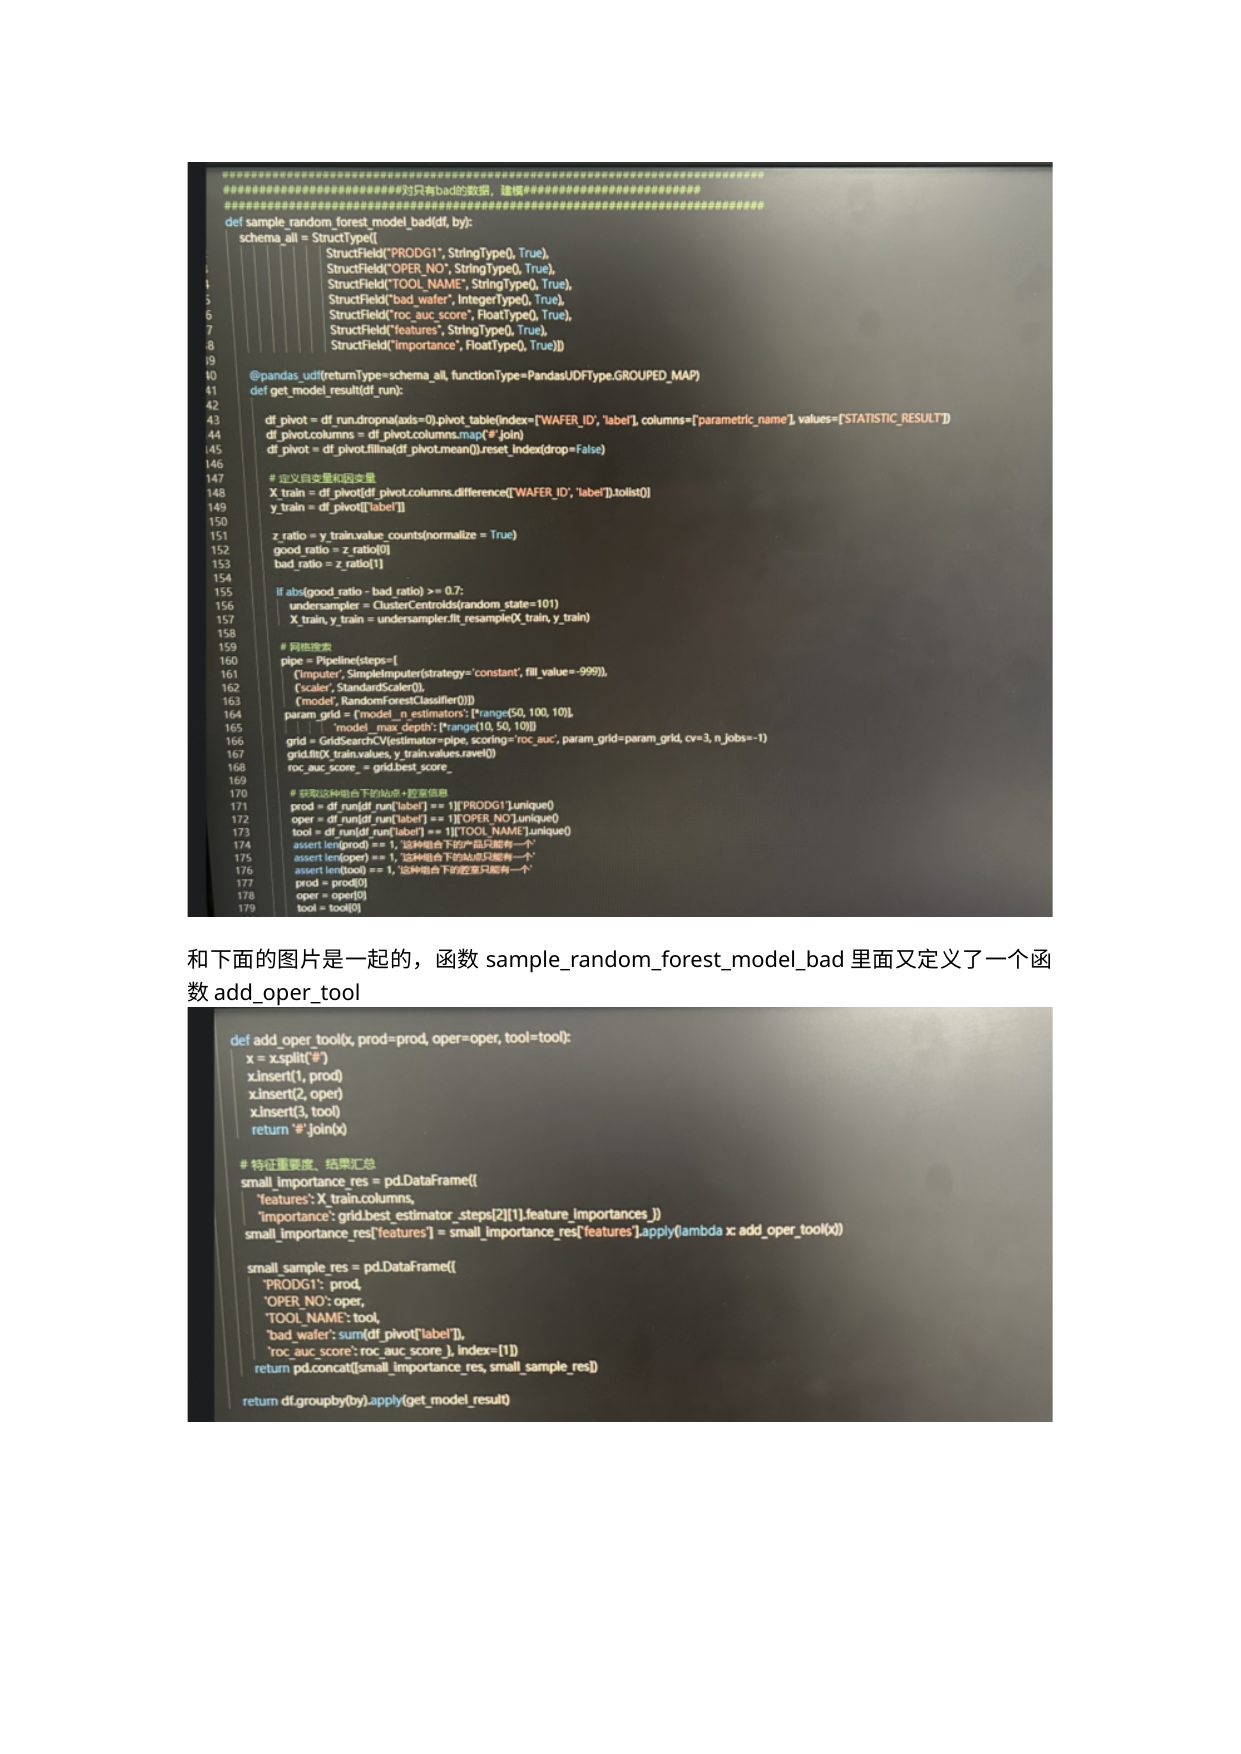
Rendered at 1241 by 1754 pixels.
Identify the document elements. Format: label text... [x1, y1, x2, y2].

text 和下面的图片是一起的，函数sample_random_forest_model_bad里面又定义了一个函数add_oper_tool [187, 942, 1053, 1007]
picture [187, 1007, 1053, 1422]
picture [187, 162, 1053, 917]
